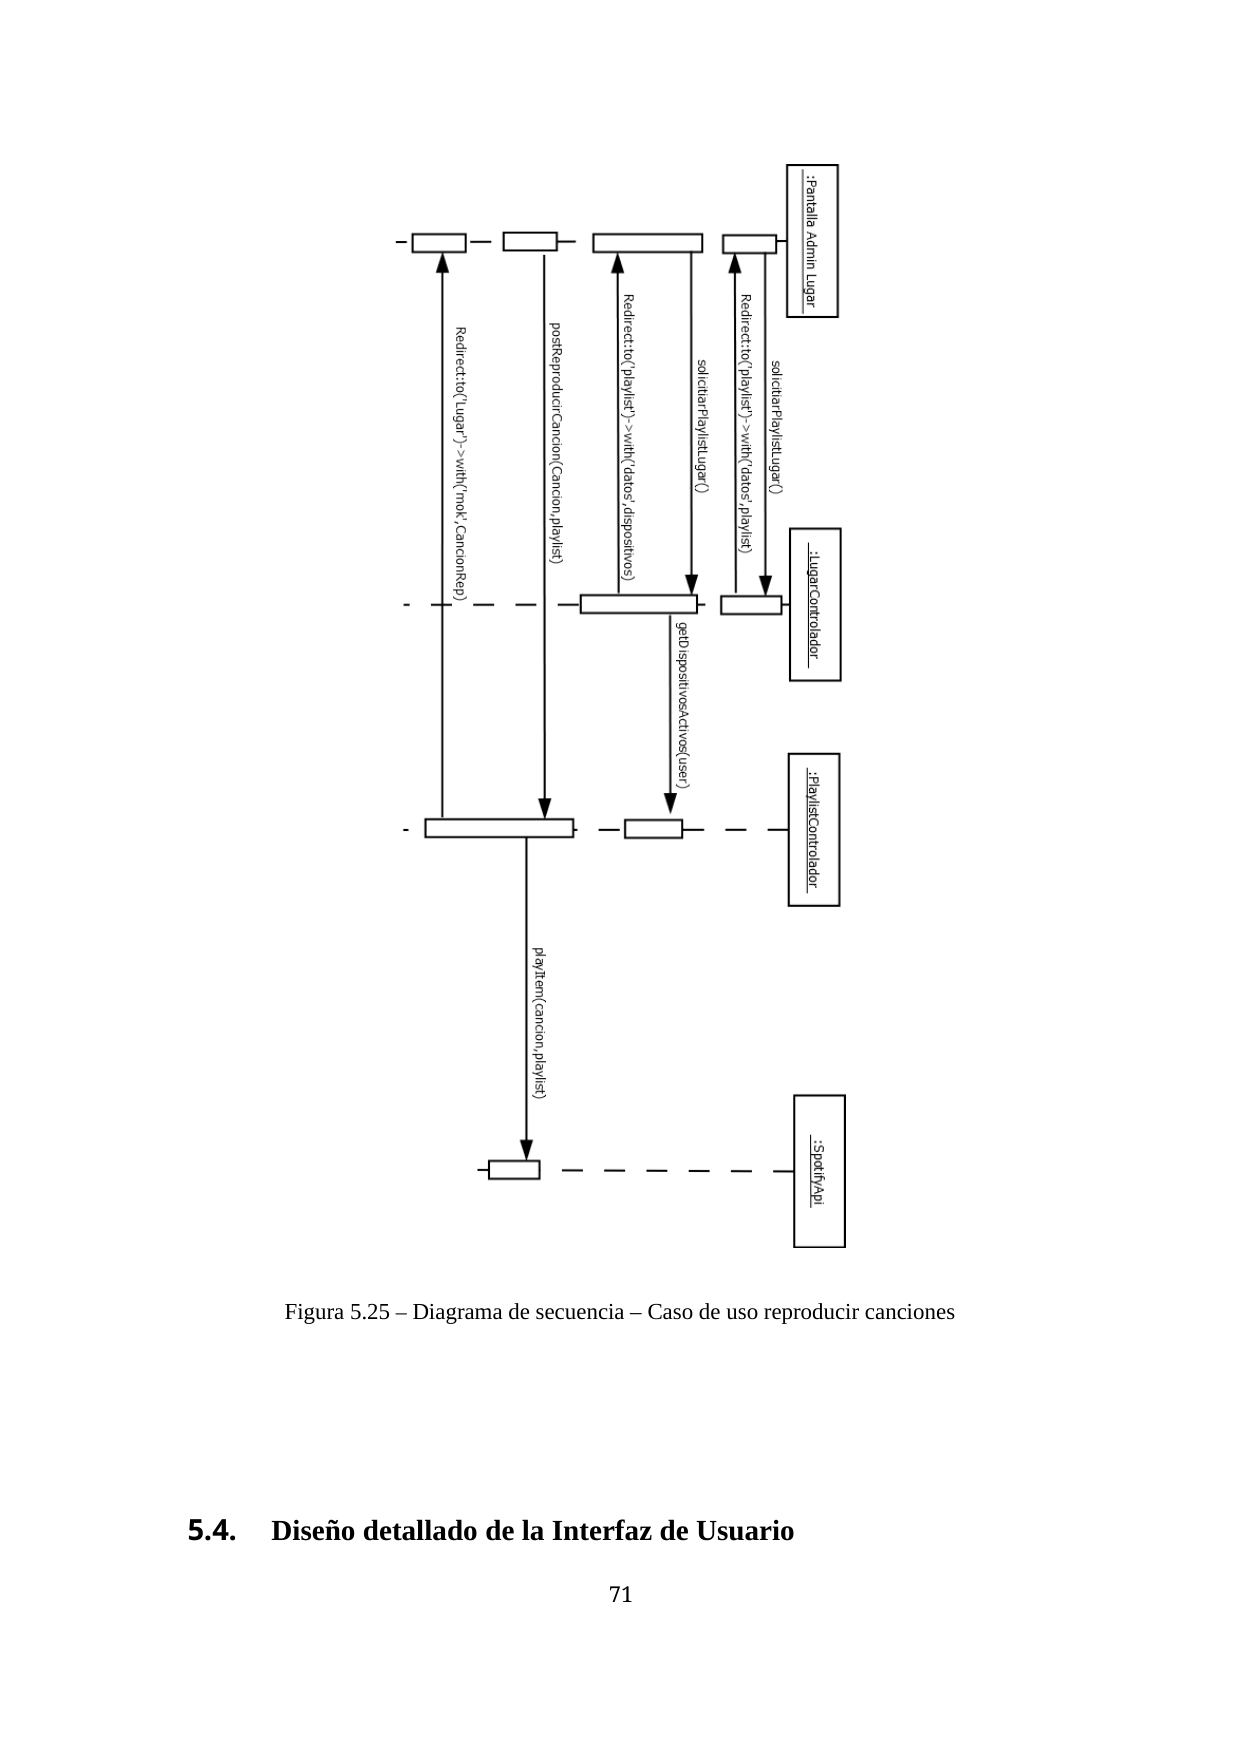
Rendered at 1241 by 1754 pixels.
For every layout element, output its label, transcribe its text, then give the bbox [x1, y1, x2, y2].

subtitle Diseño detallado de la Interfaz de Usuario [187, 1509, 1065, 1548]
text Figura 5.25 – Diagrama de secuencia – Caso de uso reproducir canciones [175, 1298, 1065, 1324]
picture [395, 164, 846, 1248]
